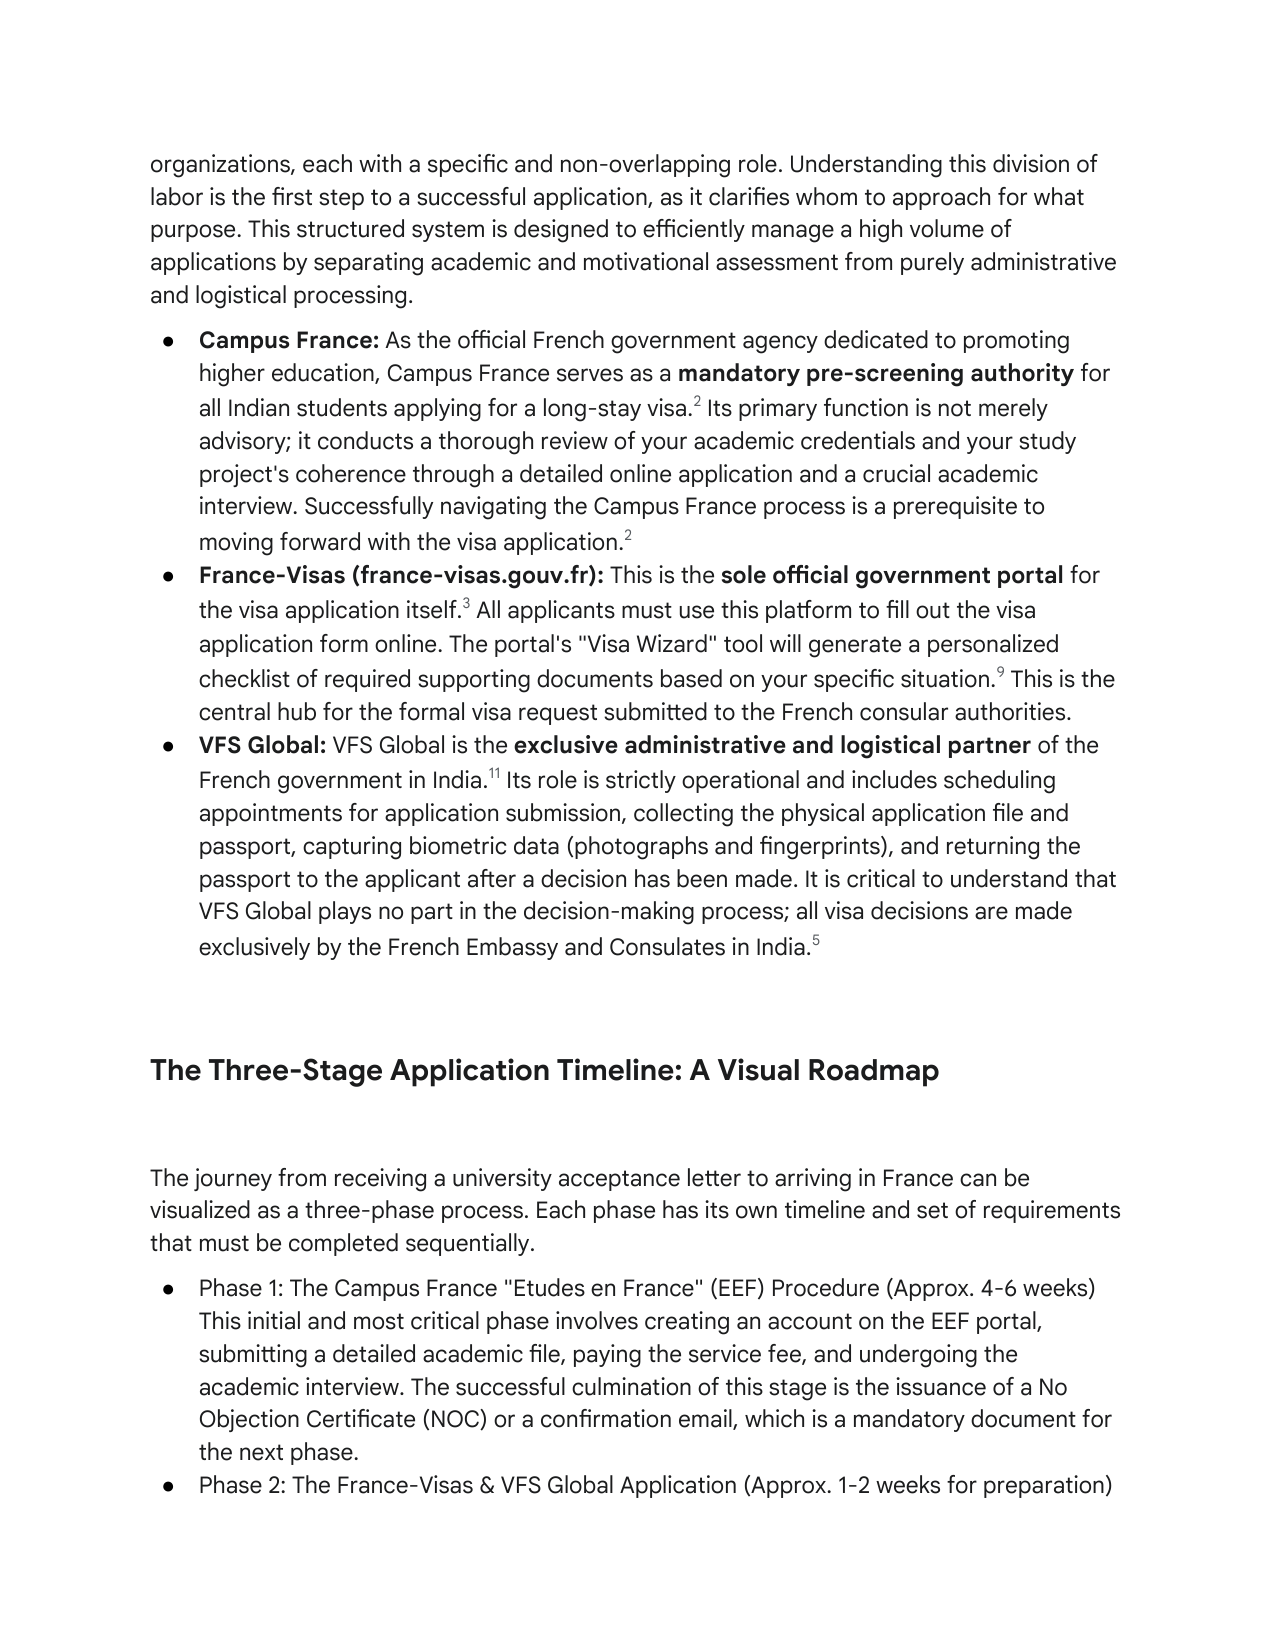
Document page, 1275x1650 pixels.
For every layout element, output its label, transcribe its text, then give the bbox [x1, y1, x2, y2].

text The journey from receiving a university acceptance letter to arriving in France can be visualized as a three-phase process. Each phase has its own timeline and set of requirements that must be completed sequentially. [150, 1164, 1125, 1258]
subtitle The Three-Stage Application Timeline: A Visual Roadmap [150, 1052, 1125, 1089]
list VFS Global: VFS Global is the exclusive administrative and logistical partner of the French government in India.11 Its role is strictly operational and includes scheduling appointments for application submission, collecting the physical application file and passport, capturing biometric data (photographs and fingerprints), and returning the passport to the applicant after a decision has been made. It is critical to understand that VFS Global plays no part in the decision-making process; all visa decisions are made exclusively by the French Embassy and Consulates in India.5 [161, 731, 1125, 962]
list Phase 1: The Campus France "Etudes en France" (EEF) Procedure (Approx. 4-6 weeks) This initial and most critical phase involves creating an account on the EEF portal, submitting a detailed academic file, paying the service fee, and undergoing the academic interview. The successful culmination of this stage is the issuance of a No Objection Certificate (NOC) or a confirmation email, which is a mandatory document for the next phase. [161, 1275, 1125, 1467]
list Campus France: As the official French government agency dedicated to promoting higher education, Campus France serves as a mandatory pre-screening authority for all Indian students applying for a long-stay visa.2 Its primary function is not merely advisory; it conducts a thorough review of your academic credentials and your study project's coherence through a detailed online application and a crucial academic interview. Successfully navigating the Campus France process is a prerequisite to moving forward with the visa application.2 [161, 326, 1125, 557]
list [161, 1471, 1125, 1500]
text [150, 150, 1125, 309]
list France-Visas (france-visas.gouv.fr): This is the sole official government portal for the visa application itself.3 All applicants must use this platform to fill out the visa application form online. The portal's "Visa Wizard" tool will generate a personalized checklist of required supporting documents based on your specific situation.9 This is the central hub for the formal visa request submitted to the French consular authorities. [161, 561, 1125, 727]
